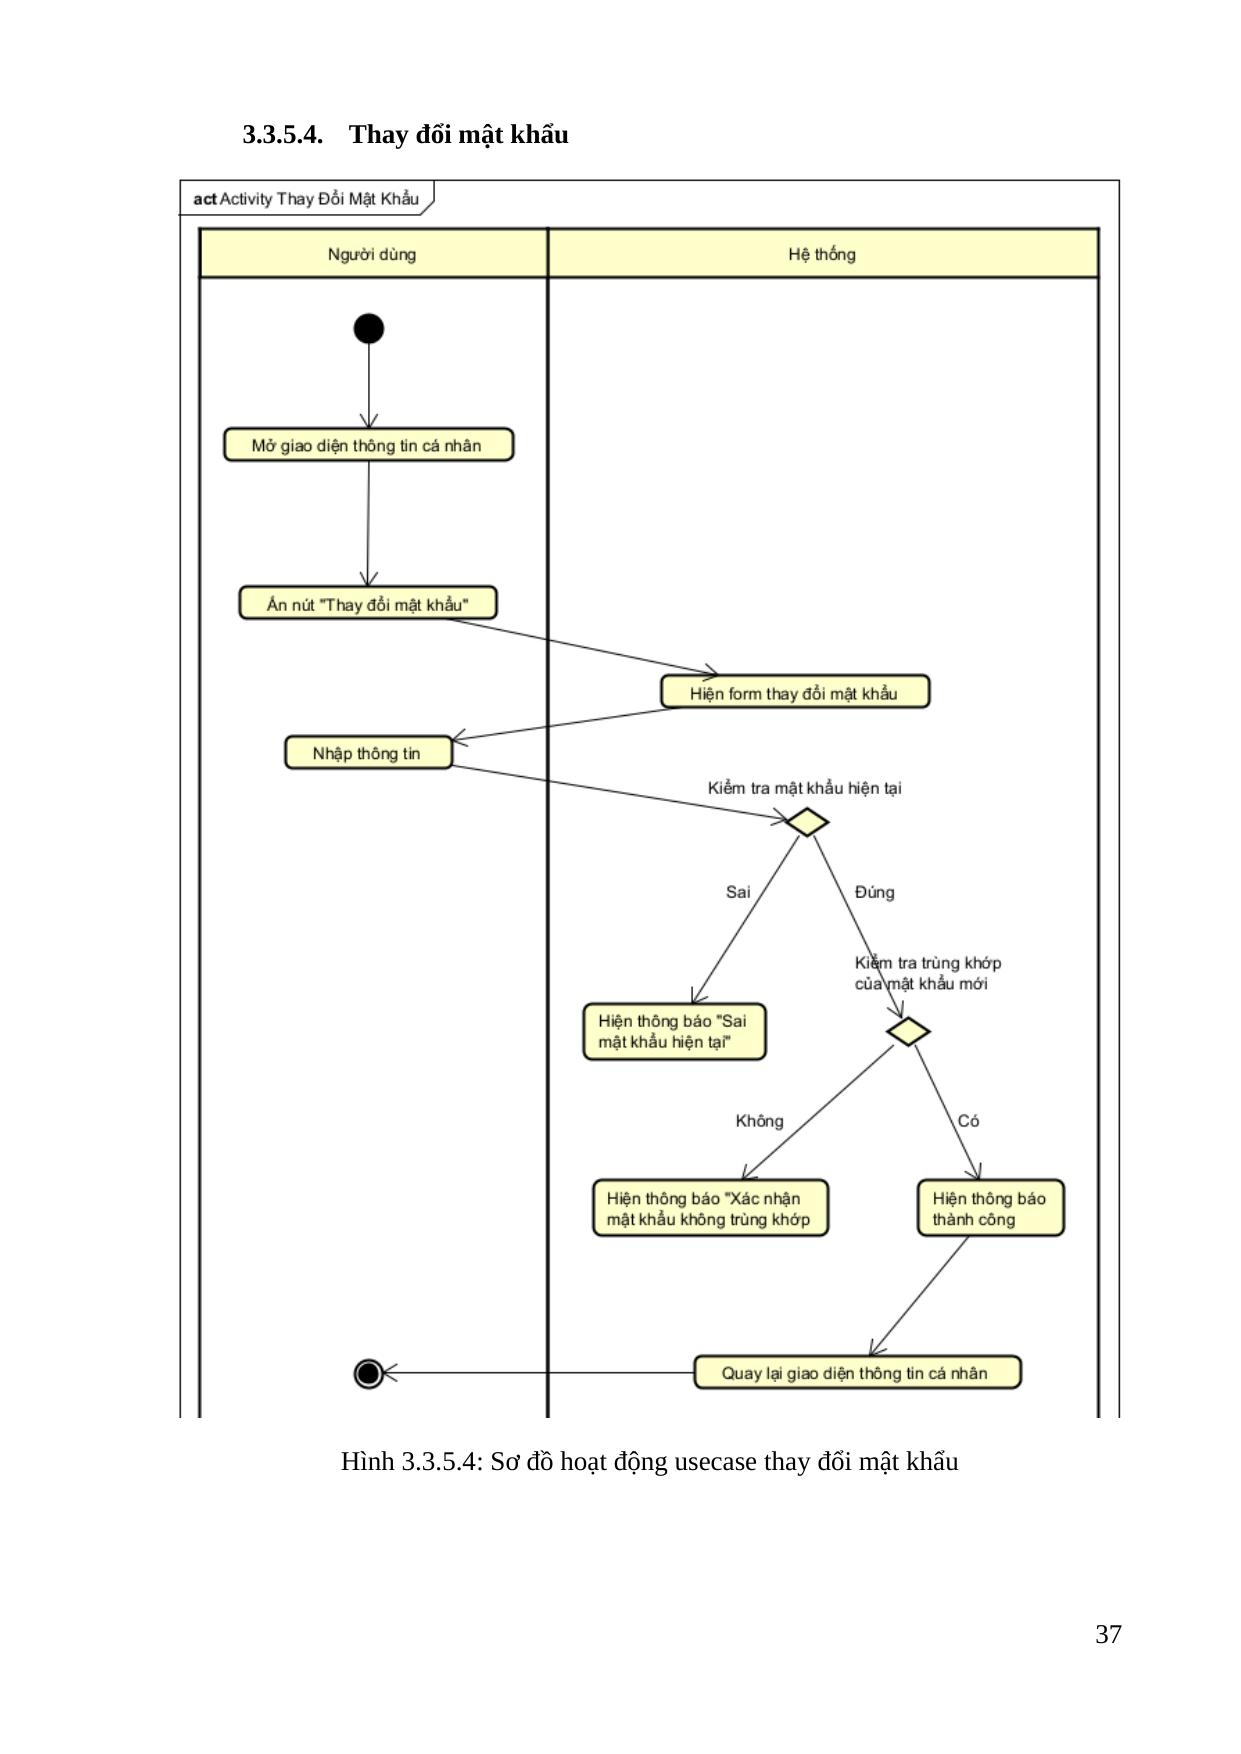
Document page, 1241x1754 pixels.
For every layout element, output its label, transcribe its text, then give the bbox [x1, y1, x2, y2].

text Hình 3.3.5.4: Sơ đồ hoạt động usecase thay đổi mật khẩu [177, 1445, 1122, 1476]
picture [177, 177, 1123, 1418]
subtitle Thay đổi mật khẩu [242, 118, 1122, 149]
